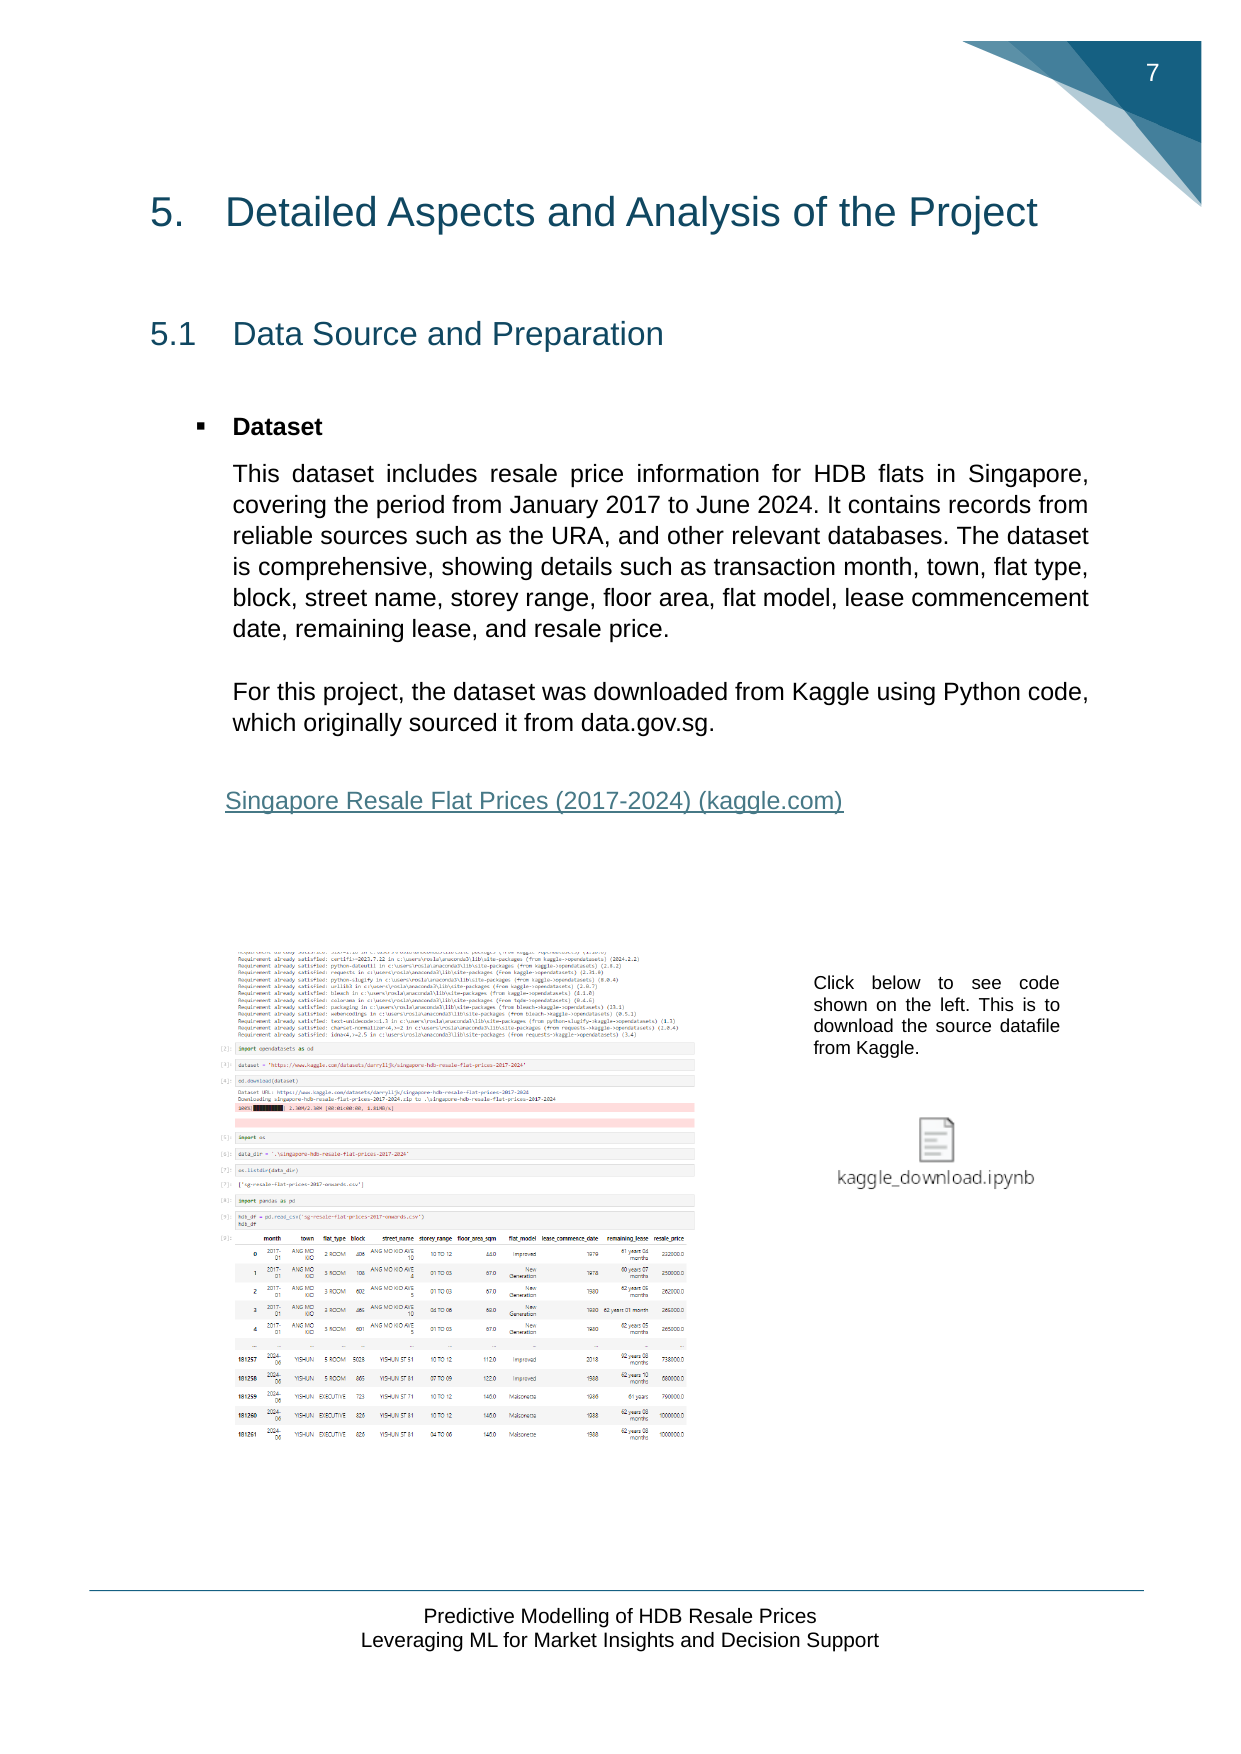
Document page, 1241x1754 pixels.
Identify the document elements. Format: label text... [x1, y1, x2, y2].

table_header [208, 943, 802, 1458]
picture [962, 41, 1202, 207]
text Singapore Resale Flat Prices (2017-2024) (kaggle.com) [225, 786, 1090, 815]
subtitle Detailed Aspects and Analysis of the Project [150, 187, 1090, 235]
subtitle Data Source and Preparation [150, 314, 1090, 352]
text For this project, the dataset was downloaded from Kaggle using Python code, which originally sourced it from data.gov.sg. [232, 677, 1090, 736]
table_header Click below to see code shown on the left. This is to download the source datafile from Kaggle. [802, 943, 1071, 1458]
text This dataset includes resale price information for HDB flats in Singapore, covering the period from January 2017 to June 2024. It contains records from reliable sources such as the URA, and other relevant databases. The dataset is comprehensive, showing details such as transaction month, town, flat type, block, street name, storey range, floor area, flat model, lease commencement date, remaining lease, and resale price. [232, 459, 1090, 643]
text Dataset [195, 411, 1090, 440]
picture [218, 952, 695, 1441]
